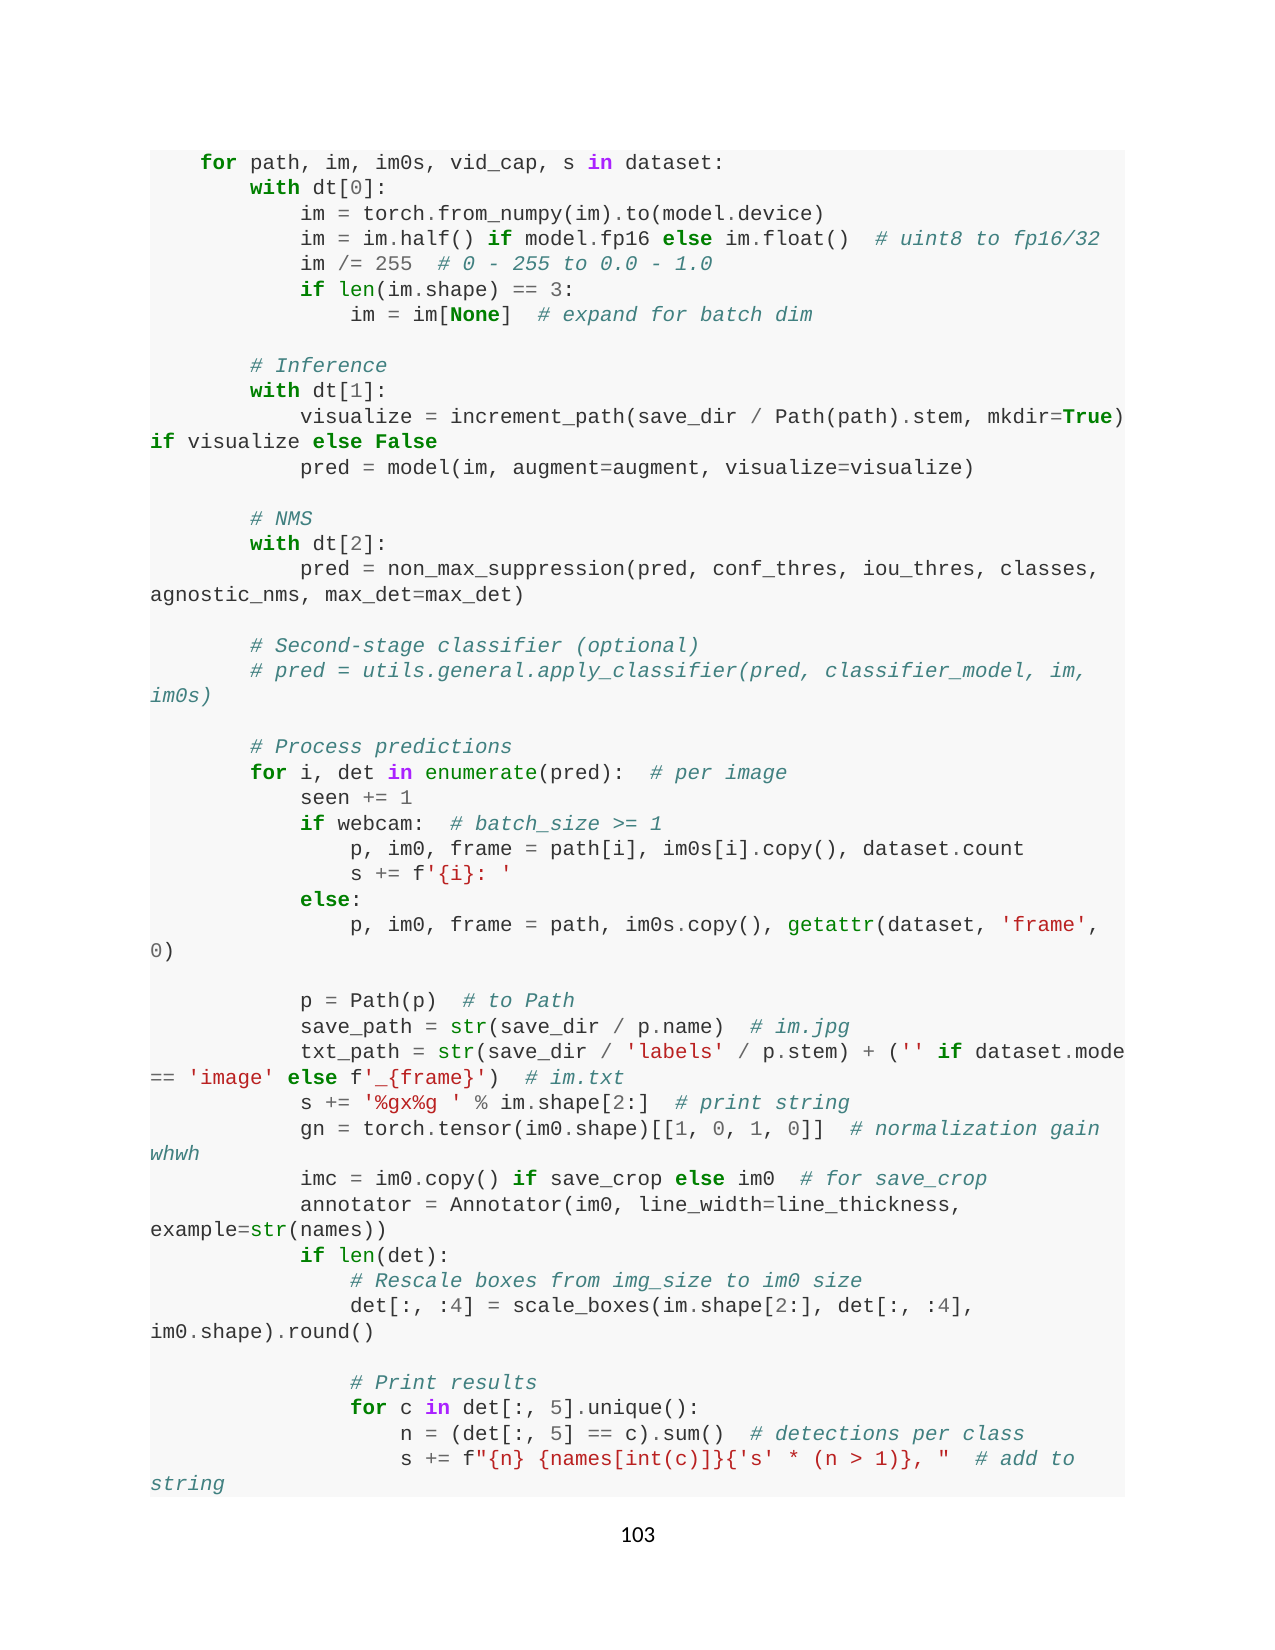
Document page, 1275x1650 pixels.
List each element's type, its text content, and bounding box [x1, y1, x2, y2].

text if webcam: # batch_size >= 1 [150, 811, 1125, 836]
text det[:, :4] = scale_boxes(im.shape[2:], det[:, :4], im0.shape).round() [150, 1294, 1125, 1344]
text im = im.half() if model.fp16 else im.float() # uint8 to fp16/32 [150, 226, 1125, 252]
text for path, im, im0s, vid_cap, s in dataset: [150, 150, 1125, 175]
text s += f"{n} {names[int(c)]}{'s' * (n > 1)}, " # add to string [150, 1446, 1125, 1497]
text p, im0, frame = path, im0s.copy(), getattr(dataset, 'frame', 0) [150, 912, 1125, 963]
text # Print results [150, 1370, 1125, 1395]
text with dt[2]: [150, 531, 1125, 557]
text # Inference [150, 353, 1125, 379]
text with dt[0]: [150, 175, 1125, 201]
text p, im0, frame = path[i], im0s[i].copy(), dataset.count [150, 836, 1125, 862]
text im = im[None] # expand for batch dim [150, 302, 1125, 328]
text visualize = increment_path(save_dir / Path(path).stem, mkdir=True) if visualize else False [150, 404, 1125, 455]
text pred = model(im, augment=augment, visualize=visualize) [150, 455, 1125, 480]
text for i, det in enumerate(pred): # per image [150, 760, 1125, 785]
text txt_path = str(save_dir / 'labels' / p.stem) + ('' if dataset.mode == 'image' else f'_{frame}') # im.txt [150, 1039, 1125, 1090]
text s += f'{i}: ' [150, 862, 1125, 887]
text annotator = Annotator(im0, line_width=line_thickness, example=str(names)) [150, 1192, 1125, 1243]
text # NMS [150, 506, 1125, 531]
text save_path = str(save_dir / p.name) # im.jpg [150, 1014, 1125, 1039]
text n = (det[:, 5] == c).sum() # detections per class [150, 1421, 1125, 1446]
text for c in det[:, 5].unique(): [150, 1395, 1125, 1421]
text im /= 255 # 0 - 255 to 0.0 - 1.0 [150, 252, 1125, 277]
text if len(det): [150, 1243, 1125, 1268]
text imc = im0.copy() if save_crop else im0 # for save_crop [150, 1167, 1125, 1192]
text else: [150, 887, 1125, 912]
text p = Path(p) # to Path [150, 989, 1125, 1014]
text pred = non_max_suppression(pred, conf_thres, iou_thres, classes, agnostic_nms, max_det=max_det) [150, 557, 1125, 607]
text with dt[1]: [150, 379, 1125, 404]
text seen += 1 [150, 785, 1125, 811]
text # Rescale boxes from img_size to im0 size [150, 1268, 1125, 1294]
text gn = torch.tensor(im0.shape)[[1, 0, 1, 0]] # normalization gain whwh [150, 1116, 1125, 1167]
text im = torch.from_numpy(im).to(model.device) [150, 201, 1125, 226]
text # pred = utils.general.apply_classifier(pred, classifier_model, im, im0s) [150, 658, 1125, 709]
text # Second-stage classifier (optional) [150, 633, 1125, 658]
text # Process predictions [150, 734, 1125, 760]
text s += '%gx%g ' % im.shape[2:] # print string [150, 1090, 1125, 1116]
text if len(im.shape) == 3: [150, 277, 1125, 302]
